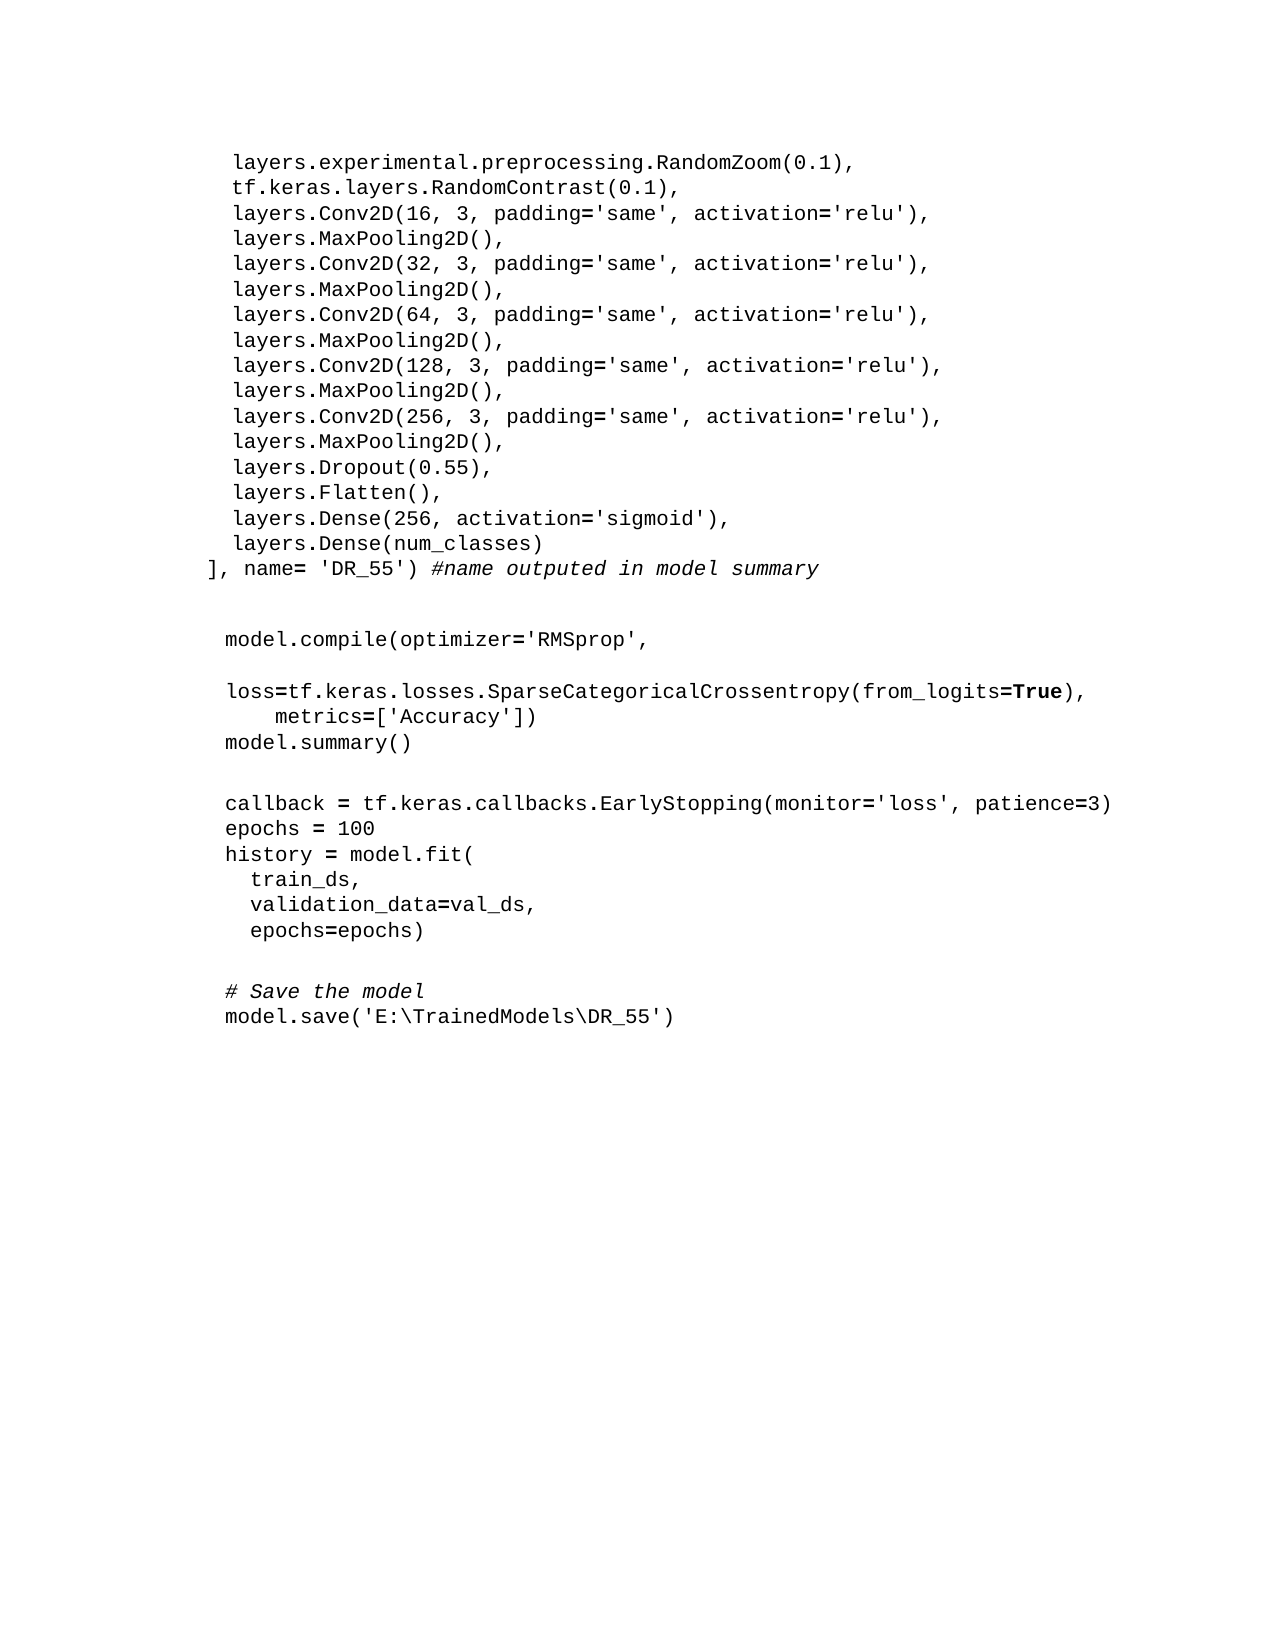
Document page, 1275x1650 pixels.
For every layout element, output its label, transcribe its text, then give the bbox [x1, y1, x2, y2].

text layers.MaxPooling2D(), [206, 379, 1125, 404]
text layers.Flatten(), [206, 480, 1125, 506]
text layers.Conv2D(16, 3, padding='same', activation='relu'), [206, 201, 1125, 226]
text epochs=epochs) [150, 918, 1125, 943]
text layers.MaxPooling2D(), [206, 277, 1125, 302]
text layers.Conv2D(256, 3, padding='same', activation='relu'), [206, 404, 1125, 429]
text layers.MaxPooling2D(), [206, 226, 1125, 252]
text validation_data=val_ds, [150, 893, 1125, 918]
text model.summary() [150, 730, 1125, 756]
text layers.MaxPooling2D(), [206, 429, 1125, 455]
text layers.Dense(num_classes) [206, 531, 1125, 557]
text model.compile(optimizer='RMSprop', [150, 627, 1125, 653]
text layers.Conv2D(64, 3, padding='same', activation='relu'), [206, 302, 1125, 328]
text layers.experimental.preprocessing.RandomZoom(0.1), [206, 150, 1125, 175]
text layers.Dense(256, activation='sigmoid'), [206, 506, 1125, 531]
text layers.Conv2D(32, 3, padding='same', activation='relu'), [206, 252, 1125, 277]
text layers.Conv2D(128, 3, padding='same', activation='relu'), [206, 353, 1125, 379]
text ], name= 'DR_55') #name outputed in model summary [206, 557, 1125, 582]
text layers.MaxPooling2D(), [206, 328, 1125, 353]
text metrics=['Accuracy']) [150, 705, 1125, 730]
text layers.Dropout(0.55), [206, 455, 1125, 480]
text model.save('E:\TrainedModels\DR_55') [150, 1004, 1125, 1030]
text train_ds, [150, 867, 1125, 893]
text epochs = 100 [150, 816, 1125, 842]
text loss=tf.keras.losses.SparseCategoricalCrossentropy(from_logits=True), [225, 653, 1125, 705]
text tf.keras.layers.RandomContrast(0.1), [206, 175, 1125, 201]
text # Save the model [150, 979, 1125, 1004]
text callback = tf.keras.callbacks.EarlyStopping(monitor='loss', patience=3) [150, 791, 1125, 816]
text history = model.fit( [150, 842, 1125, 867]
